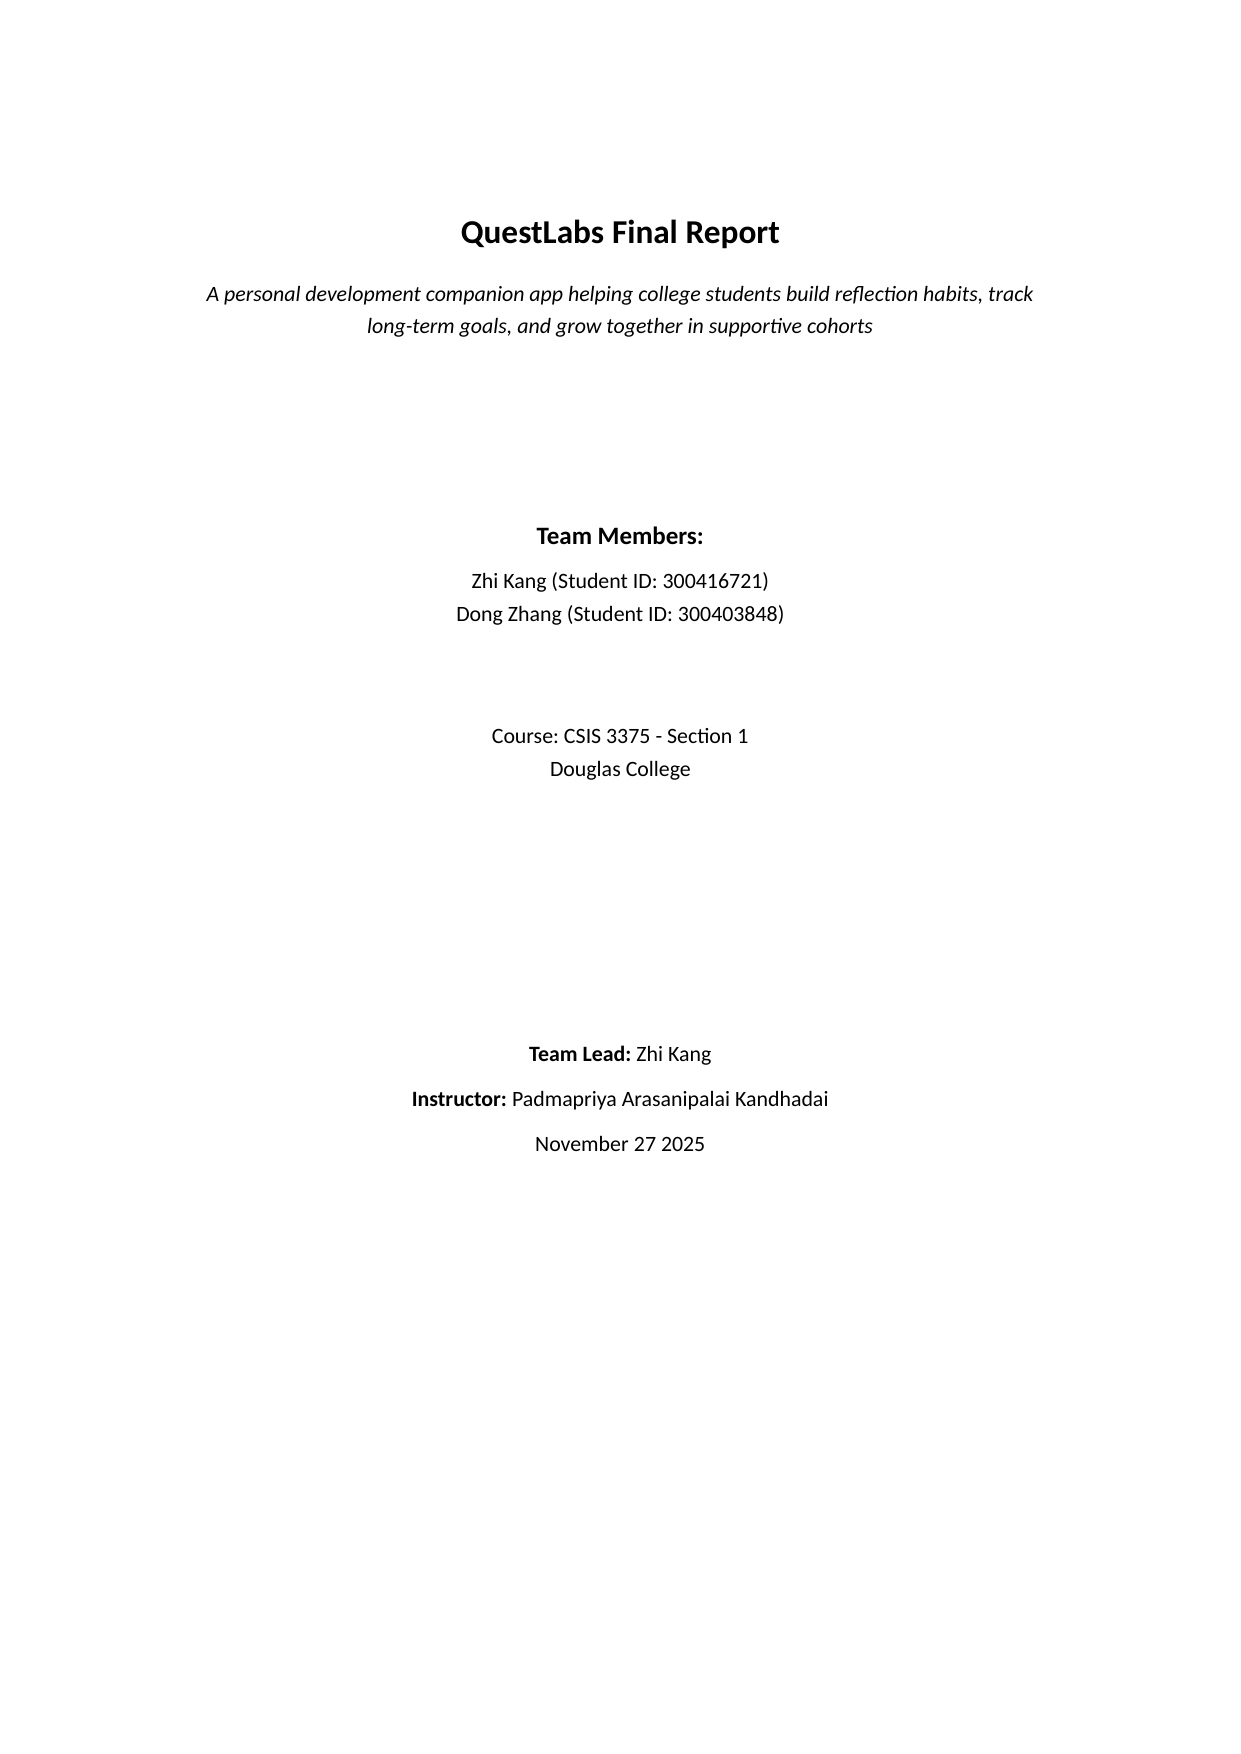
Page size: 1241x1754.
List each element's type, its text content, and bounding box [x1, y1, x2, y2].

text Team Lead: Zhi Kang [187, 1037, 1053, 1069]
text Team Members: [187, 519, 1053, 552]
text November 27 2025 [187, 1127, 1053, 1159]
text Instructor: Padmapriya Arasanipalai Kandhadai [187, 1082, 1053, 1114]
text Dong Zhang (Student ID: 300403848) [187, 597, 1053, 629]
subtitle QuestLabs Final Report [187, 199, 1053, 264]
text Douglas College [187, 752, 1053, 784]
text Zhi Kang (Student ID: 300416721) [187, 564, 1053, 597]
text A personal development companion app helping college students build reflection habits, track long-term goals, and grow together in supportive cohorts [187, 277, 1053, 342]
text Course: CSIS 3375 - Section 1 [187, 719, 1053, 752]
